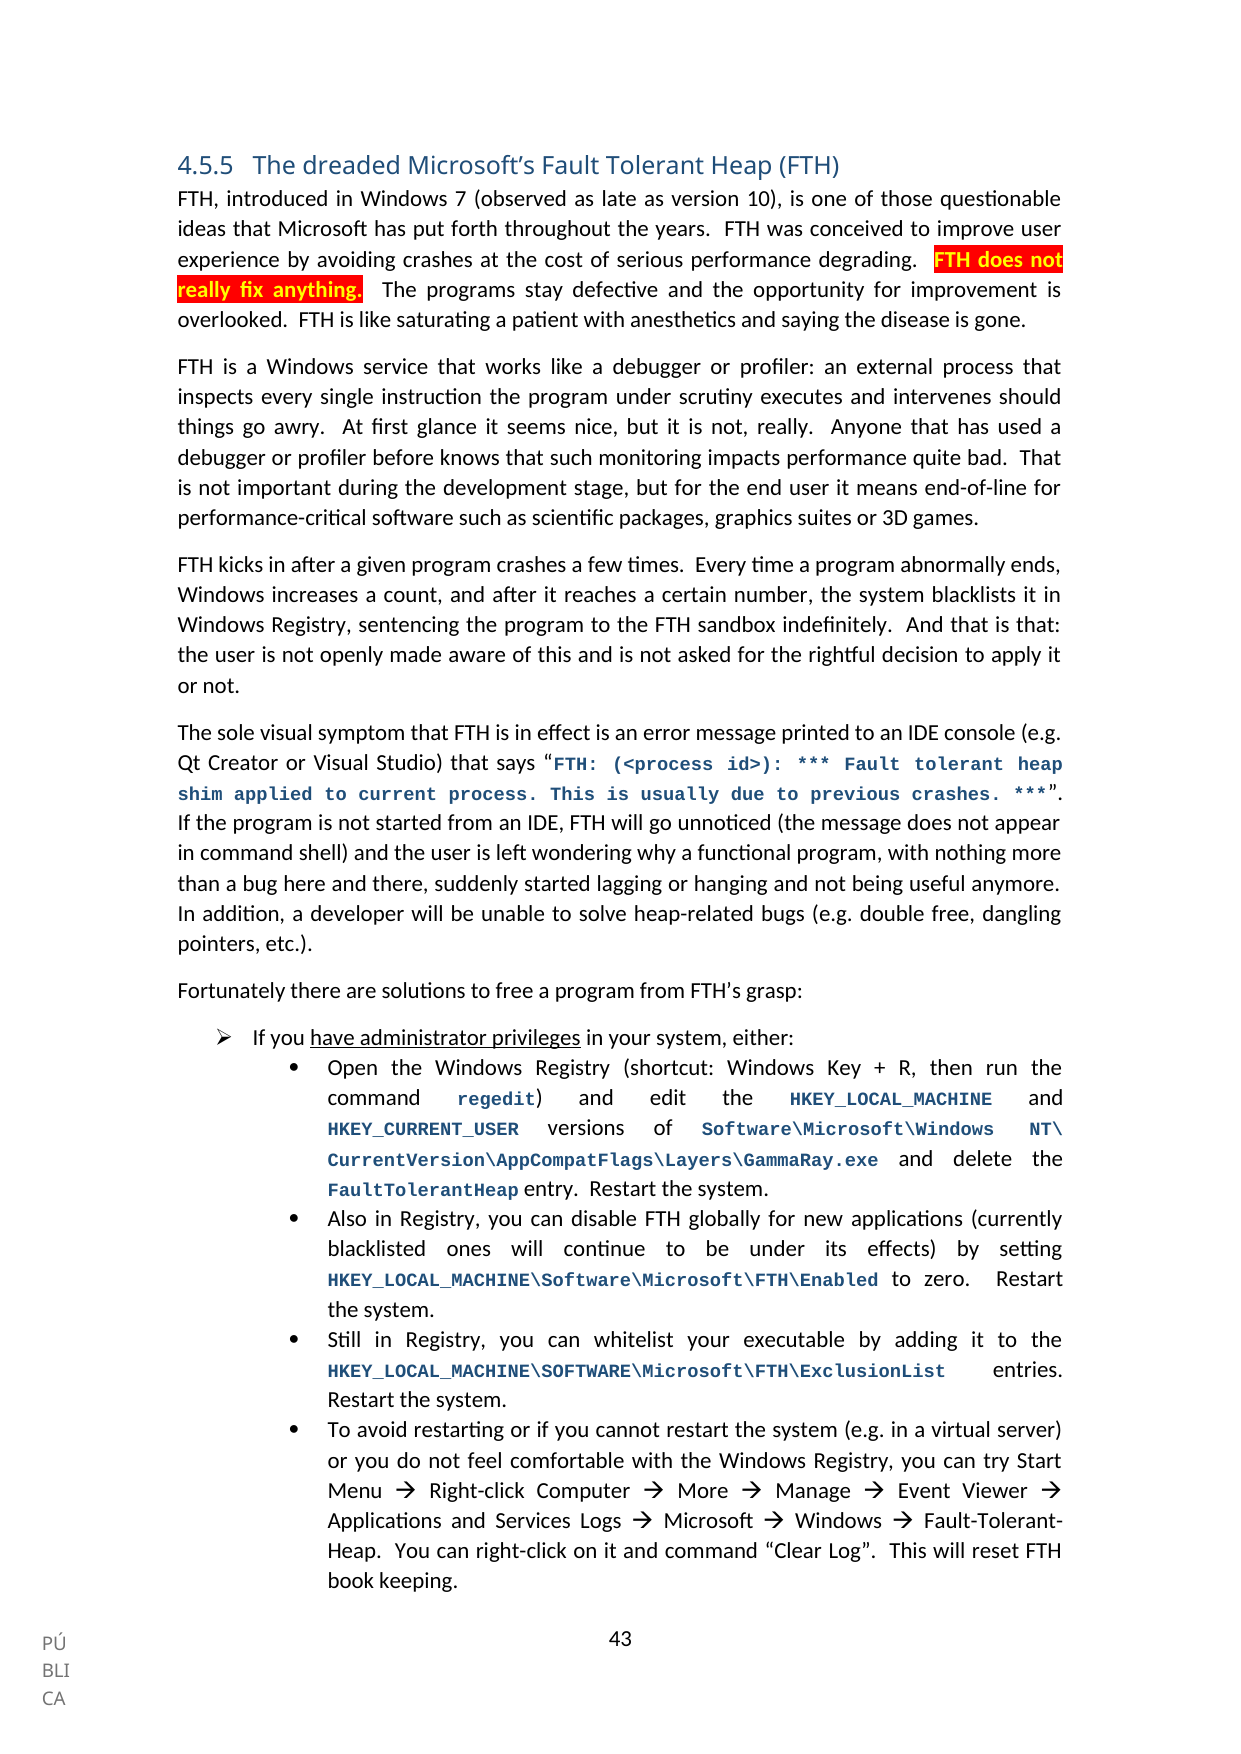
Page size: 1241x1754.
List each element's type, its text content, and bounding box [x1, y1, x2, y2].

text Fortunately there are solutions to free a program from FTH’s grasp: [177, 976, 1063, 1004]
text FTH kicks in after a given program crashes a few times. Every time a program abnormally ends, Windows increases a count, and after it reaches a certain number, the system blacklists it in Windows Registry, sentencing the program to the FTH sandbox indefinitely. And that is that: the user is not openly made aware of this and is not asked for the rightful decision to apply it or not. [177, 550, 1063, 699]
list To avoid restarting or if you cannot restart the system (e.g. in a virtual server) or you do not feel comfortable with the Windows Registry, you can try Start Menu Right-click Computer More Manage Event Viewer Applications and Services Logs Microsoft Windows Fault-Tolerant-Heap. You can right-click on it and command “Clear Log”. This will reset FTH book keeping. [290, 1416, 1063, 1595]
text FTH, introduced in Windows 7 (observed as late as version 10), is one of those questionable ideas that Microsoft has put forth throughout the years. FTH was conceived to improve user experience by avoiding crashes at the cost of serious performance degrading. FTH does not really fix anything. The programs stay defective and the opportunity for improvement is overlooked. FTH is like saturating a patient with anesthetics and saying the disease is gone. [177, 184, 1063, 333]
text FTH is a Windows service that works like a debugger or profiler: an external process that inspects every single instruction the program under scrutiny executes and intervenes should things go awry. At first glance it seems nice, but it is not, really. Anyone that has used a debugger or profiler before knows that such monitoring impacts performance quite bad. That is not important during the development stage, but for the end user it means end-of-line for performance-critical software such as scientific packages, graphics suites or 3D games. [177, 352, 1063, 531]
list Also in Registry, you can disable FTH globally for new applications (currently blacklisted ones will continue to be under its effects) by setting HKEY_LOCAL_MACHINE\Software\Microsoft\FTH\Enabled to zero. Restart the system. [290, 1204, 1063, 1323]
list If you have administrator privileges in your system, either: [215, 1023, 1063, 1051]
list Open the Windows Registry (shortcut: Windows Key + R, then run the command regedit) and edit the HKEY_LOCAL_MACHINE and HKEY_CURRENT_USER versions of Software\Microsoft\Windows NT\CurrentVersion\AppCompatFlags\Layers\GammaRay.exe and delete the FaultTolerantHeap entry. Restart the system. [290, 1053, 1063, 1202]
subtitle The dreaded Microsoft’s Fault Tolerant Heap (FTH) [177, 148, 1063, 182]
text The sole visual symptom that FTH is in effect is an error message printed to an IDE console (e.g. Qt Creator or Visual Studio) that says “FTH: (<process id>): *** Fault tolerant heap shim applied to current process. This is usually due to previous crashes. ***”. If the program is not started from an IDE, FTH will go unnoticed (the message does not appear in command shell) and the user is left wondering why a functional program, with nothing more than a bug here and there, suddenly started lagging or hanging and not being useful anymore. In addition, a developer will be unable to solve heap-related bugs (e.g. double free, dangling pointers, etc.). [177, 718, 1063, 957]
list Still in Registry, you can whitelist your executable by adding it to the HKEY_LOCAL_MACHINE\SOFTWARE\Microsoft\FTH\ExclusionList entries. Restart the system. [290, 1325, 1063, 1413]
